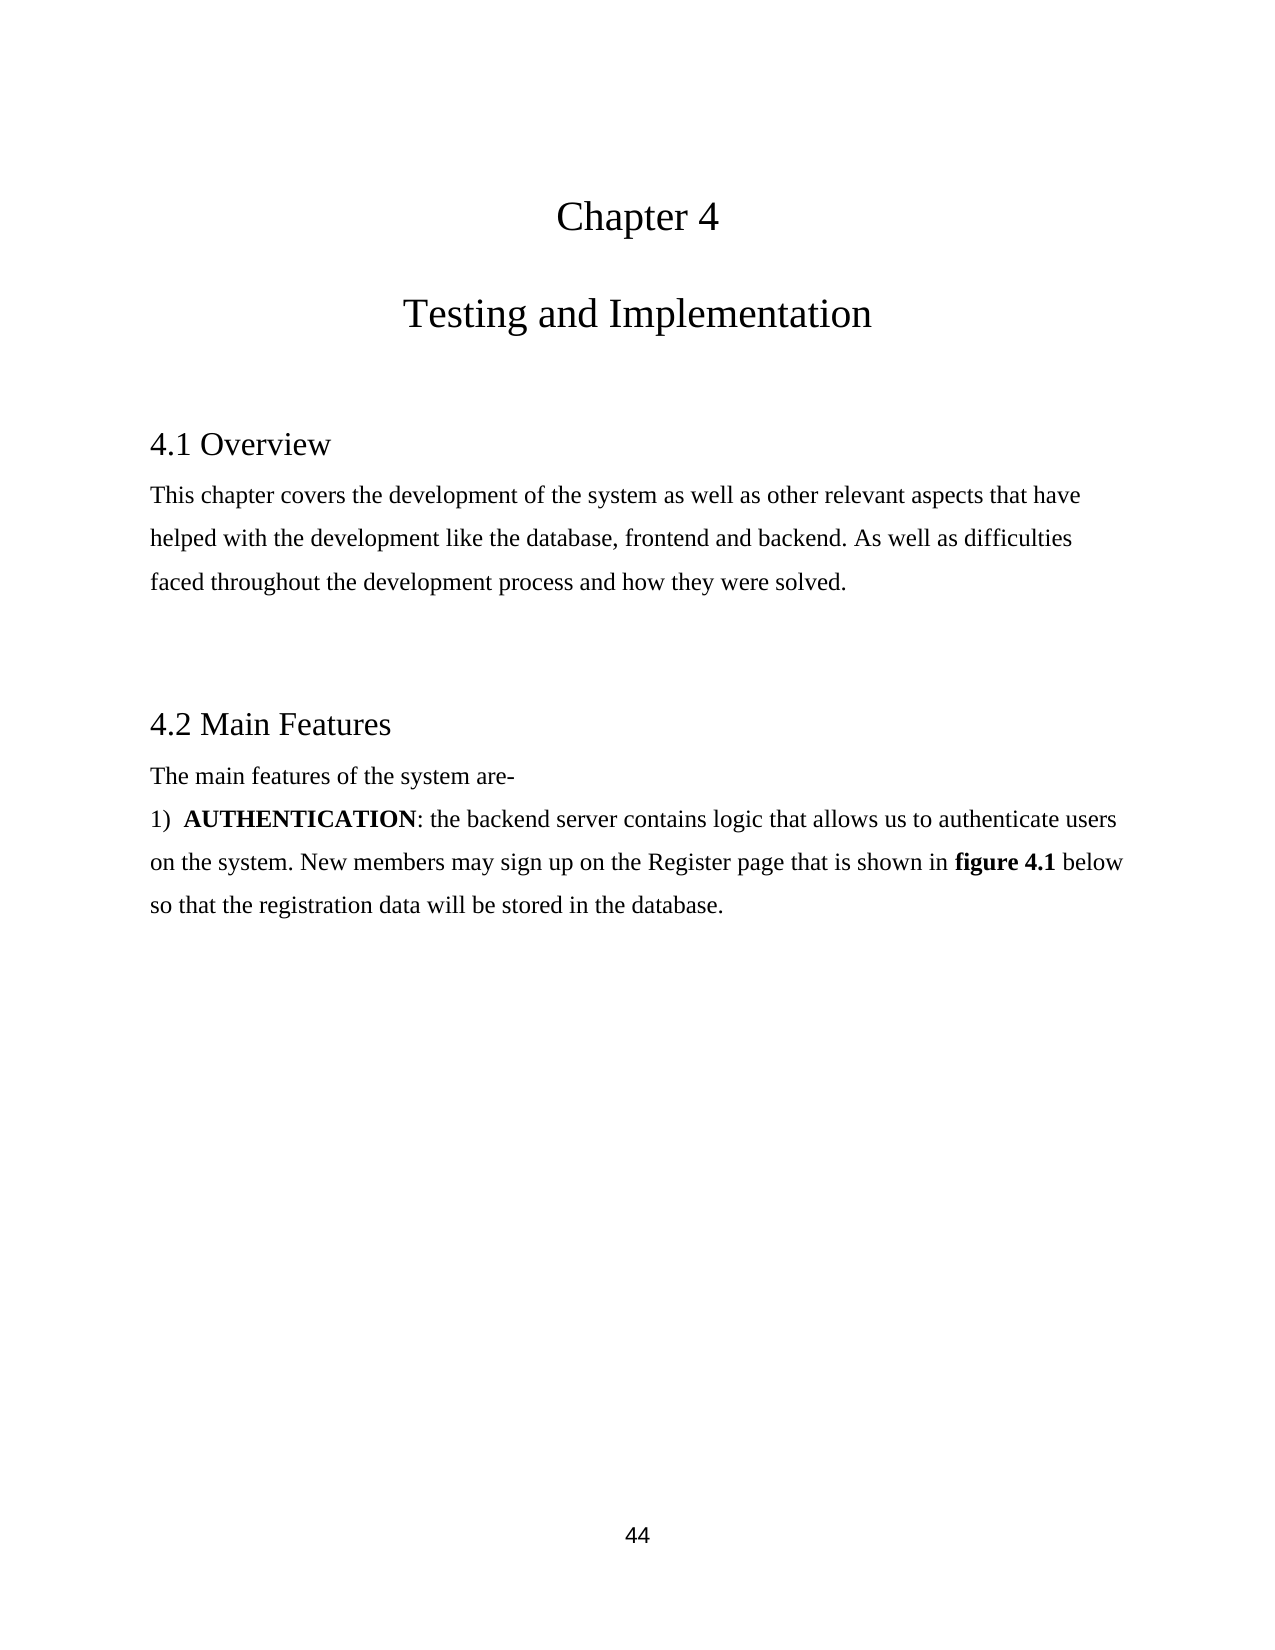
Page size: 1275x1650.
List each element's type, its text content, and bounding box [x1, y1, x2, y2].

text 1) AUTHENTICATION: the backend server contains logic that allows us to authenticate users on the system. New members may sign up on the Register page that is shown in figure 4.1 below so that the registration data will be stored in the database. [150, 804, 1125, 919]
subtitle 4.1 Overview [150, 424, 1125, 462]
text The main features of the system are- [150, 761, 1125, 790]
subtitle 4.2 Main Features [150, 705, 1125, 743]
subtitle Chapter 4 [150, 192, 1125, 239]
subtitle Testing and Implementation [150, 288, 1125, 336]
text This chapter covers the development of the system as well as other relevant aspects that have helped with the development like the database, frontend and backend. As well as difficulties faced throughout the development process and how they were solved. [150, 480, 1125, 595]
